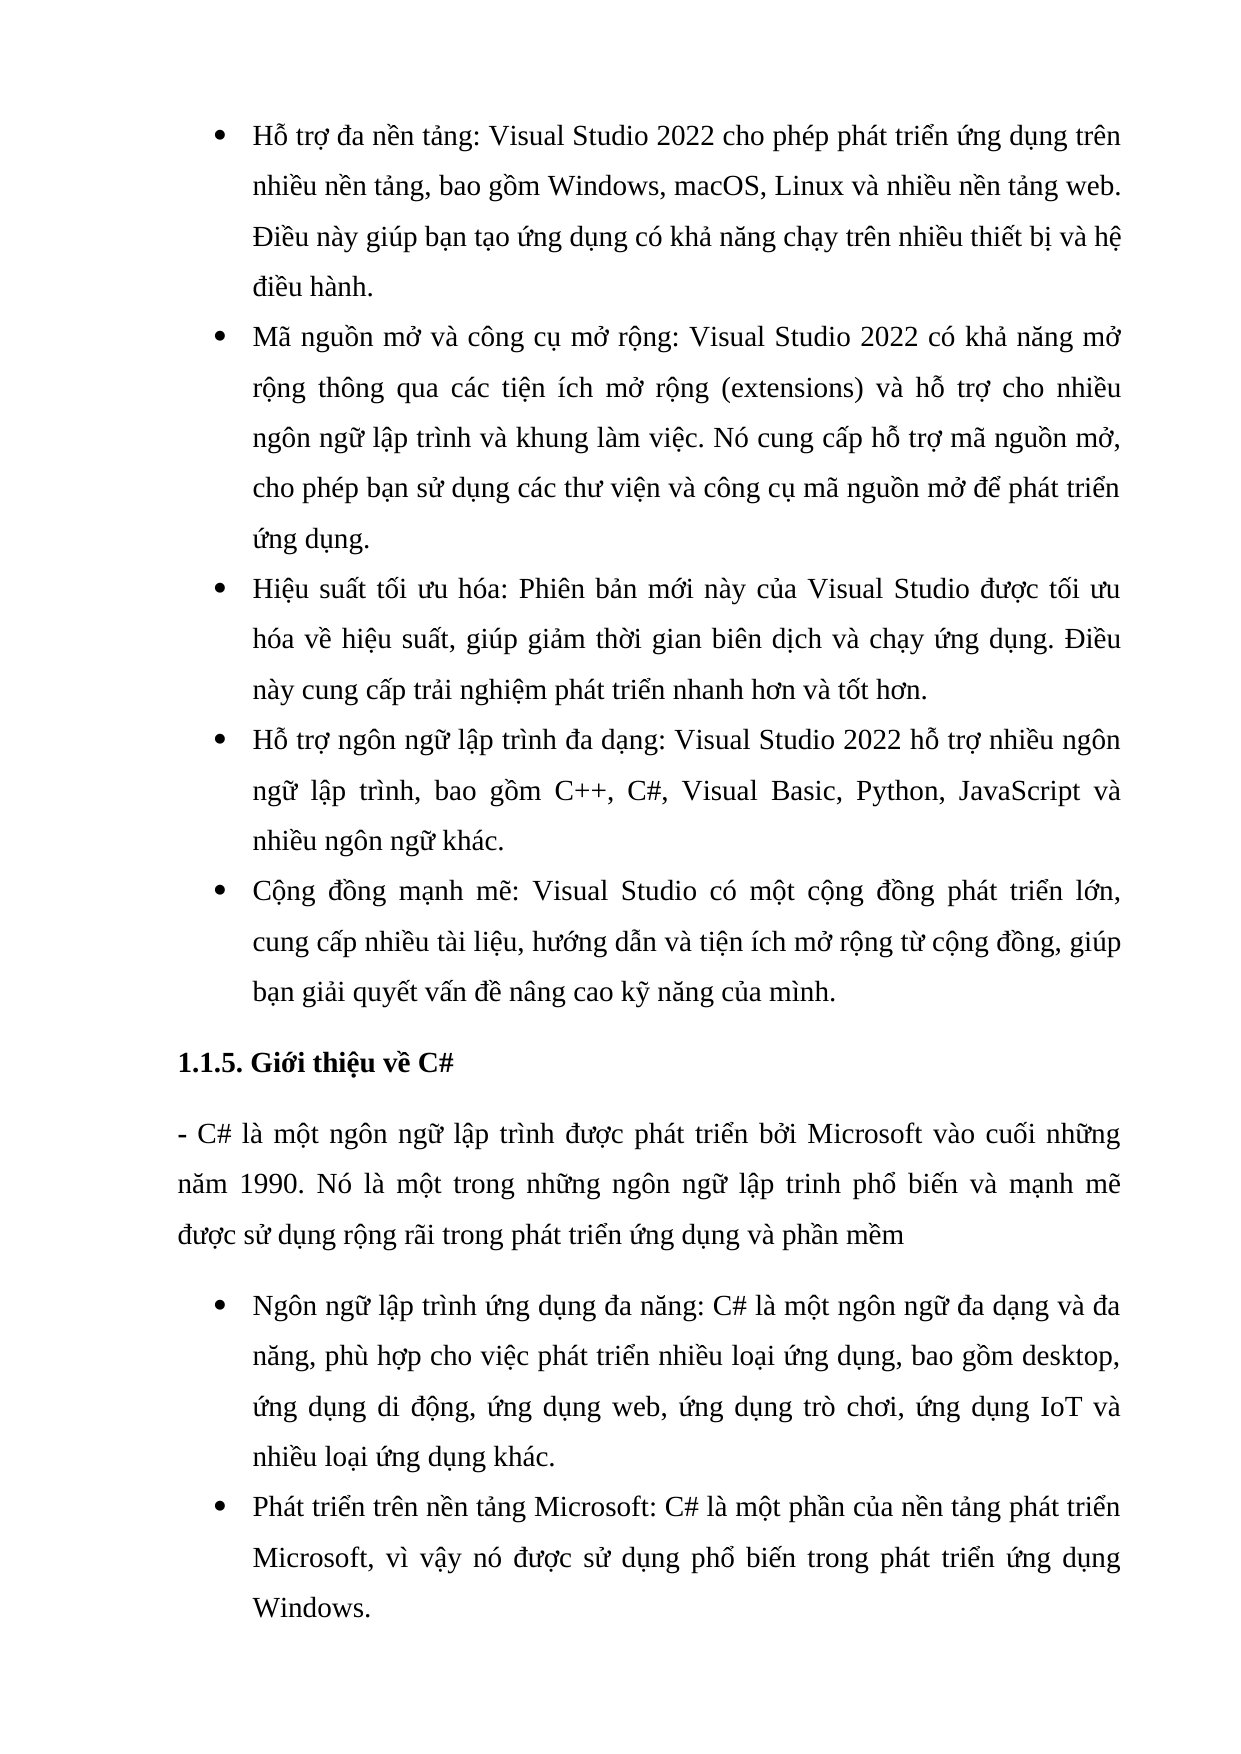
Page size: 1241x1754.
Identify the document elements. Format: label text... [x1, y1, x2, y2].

list Hỗ trợ ngôn ngữ lập trình đa dạng: Visual Studio 2022 hỗ trợ nhiều ngôn ngữ lập trình, bao gồm C++, C#, Visual Basic, Python, JavaScript và nhiều ngôn ngữ khác. [215, 722, 1122, 856]
list Mã nguồn mở và công cụ mở rộng: Visual Studio 2022 có khả năng mở rộng thông qua các tiện ích mở rộng (extensions) và hỗ trợ cho nhiều ngôn ngữ lập trình và khung làm việc. Nó cung cấp hỗ trợ mã nguồn mở, cho phép bạn sử dụng các thư viện và công cụ mã nguồn mở để phát triển ứng dụng. [215, 319, 1122, 554]
text 1.1.5. Giới thiệu về C# [177, 1045, 1122, 1079]
list Phát triển trên nền tảng Microsoft: C# là một phần của nền tảng phát triển Microsoft, vì vậy nó được sử dụng phổ biến trong phát triển ứng dụng Windows. [215, 1489, 1122, 1624]
list Hiệu suất tối ưu hóa: Phiên bản mới này của Visual Studio được tối ưu hóa về hiệu suất, giúp giảm thời gian biên dịch và chạy ứng dụng. Điều này cung cấp trải nghiệm phát triển nhanh hơn và tốt hơn. [215, 571, 1122, 705]
list Cộng đồng mạnh mẽ: Visual Studio có một cộng đồng phát triển lớn, cung cấp nhiều tài liệu, hướng dẫn và tiện ích mở rộng từ cộng đồng, giúp bạn giải quyết vấn đề nâng cao kỹ năng của mình. [215, 873, 1122, 1007]
list Hỗ trợ đa nền tảng: Visual Studio 2022 cho phép phát triển ứng dụng trên nhiều nền tảng, bao gồm Windows, macOS, Linux và nhiều nền tảng web. Điều này giúp bạn tạo ứng dụng có khả năng chạy trên nhiều thiết bị và hệ điều hành. [215, 118, 1122, 303]
text - C# là một ngôn ngữ lập trình được phát triển bởi Microsoft vào cuối những năm 1990. Nó là một trong những ngôn ngữ lập trinh phổ biến và mạnh mẽ được sử dụng rộng rãi trong phát triển ứng dụng và phần mềm [177, 1116, 1122, 1250]
list Ngôn ngữ lập trình ứng dụng đa năng: C# là một ngôn ngữ đa dạng và đa năng, phù hợp cho việc phát triển nhiều loại ứng dụng, bao gồm desktop, ứng dụng di động, ứng dụng web, ứng dụng trò chơi, ứng dụng IoT và nhiều loại ứng dụng khác. [215, 1288, 1122, 1473]
